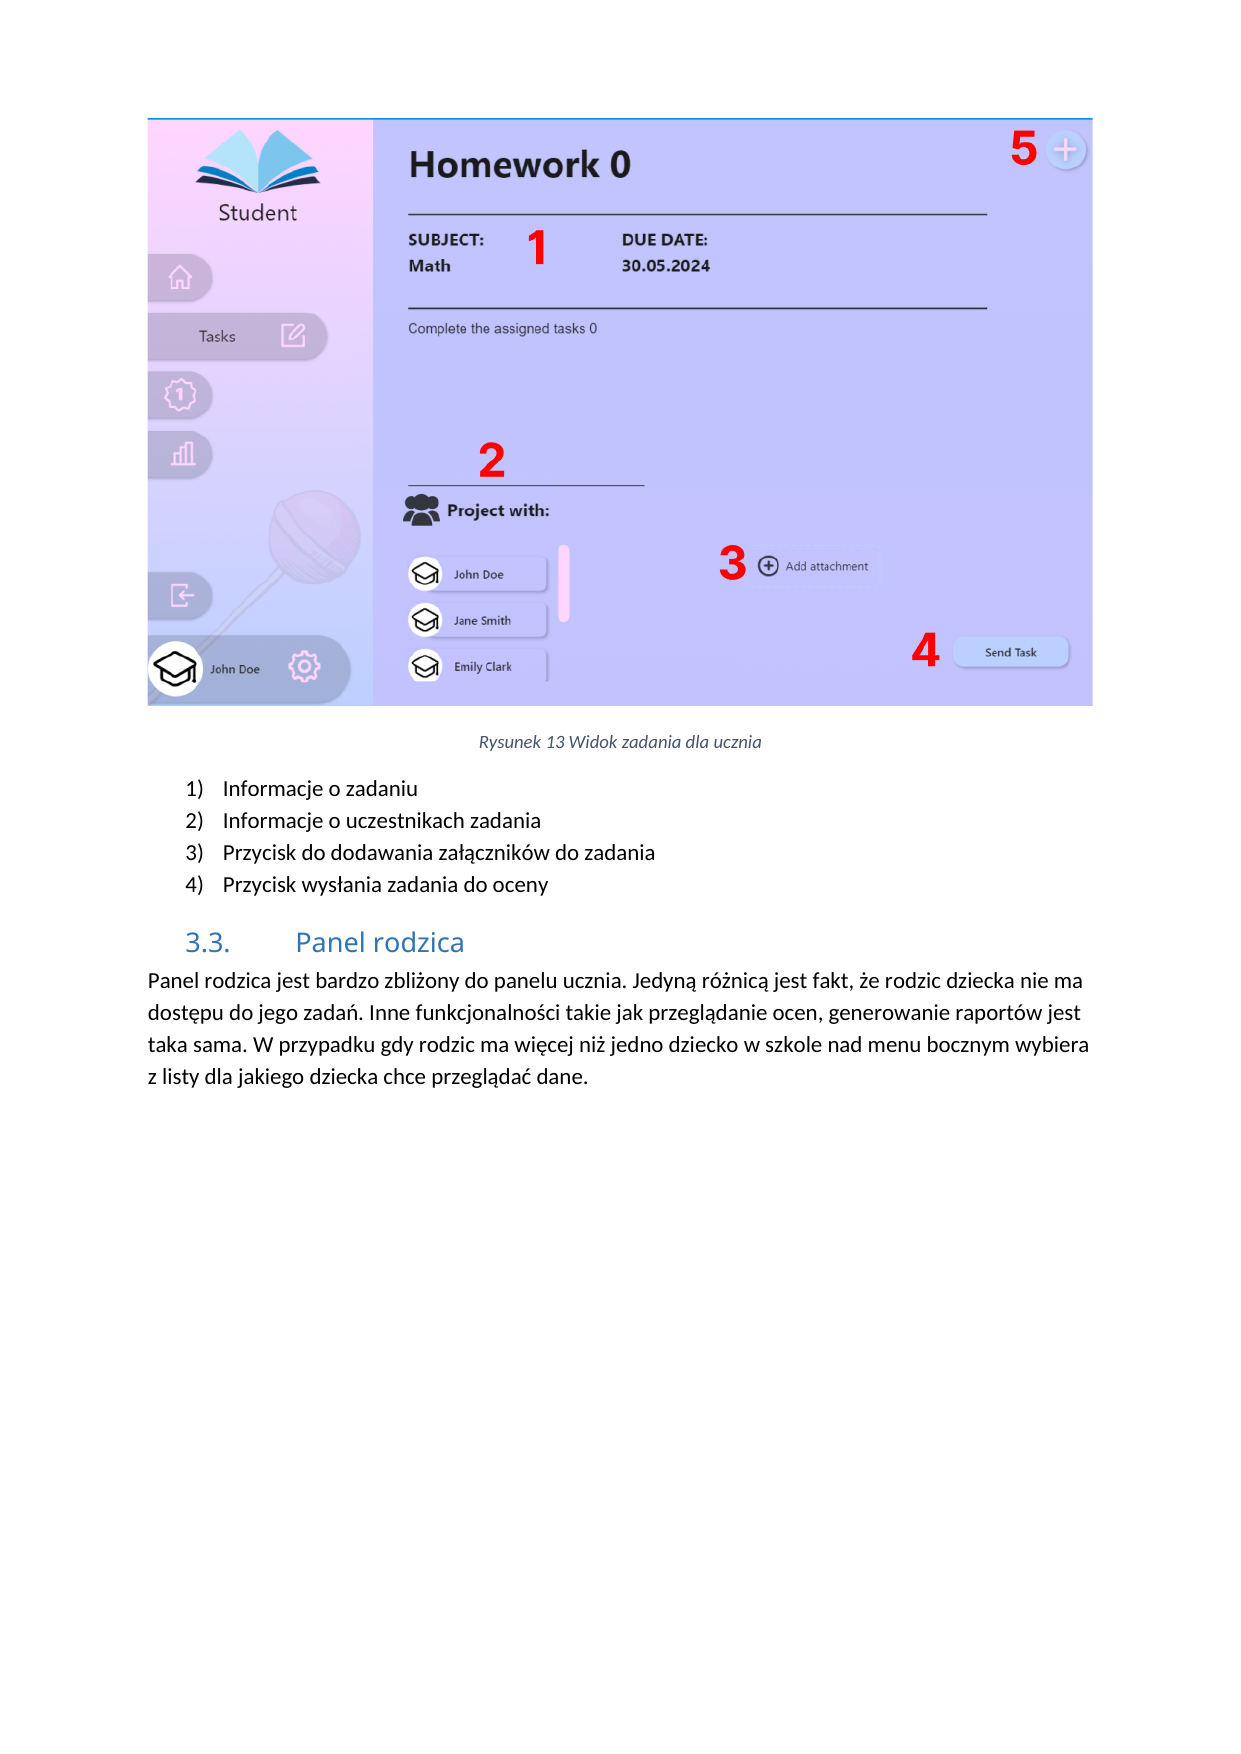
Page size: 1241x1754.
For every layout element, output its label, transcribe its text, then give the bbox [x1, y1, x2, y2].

list Przycisk do dodawania załączników do zadania [185, 838, 1093, 866]
subtitle Panel rodzica [185, 923, 1093, 960]
list Informacje o uczestnikach zadania [185, 806, 1093, 834]
picture [147, 118, 1093, 706]
list Przycisk wysłania zadania do oceny [185, 871, 1093, 898]
text Panel rodzica jest bardzo zbliżony do panelu ucznia. Jedyną różnicą jest fakt, że rodzic dziecka nie ma dostępu do jego zadań. Inne funkcjonalności takie jak przeglądanie ocen, generowanie raportów jest taka sama. W przypadku gdy rodzic ma więcej niż jedno dziecko w szkole nad menu bocznym wybiera z listy dla jakiego dziecka chce przeglądać dane. [148, 966, 1093, 1091]
list Informacje o zadaniu [185, 774, 1093, 802]
